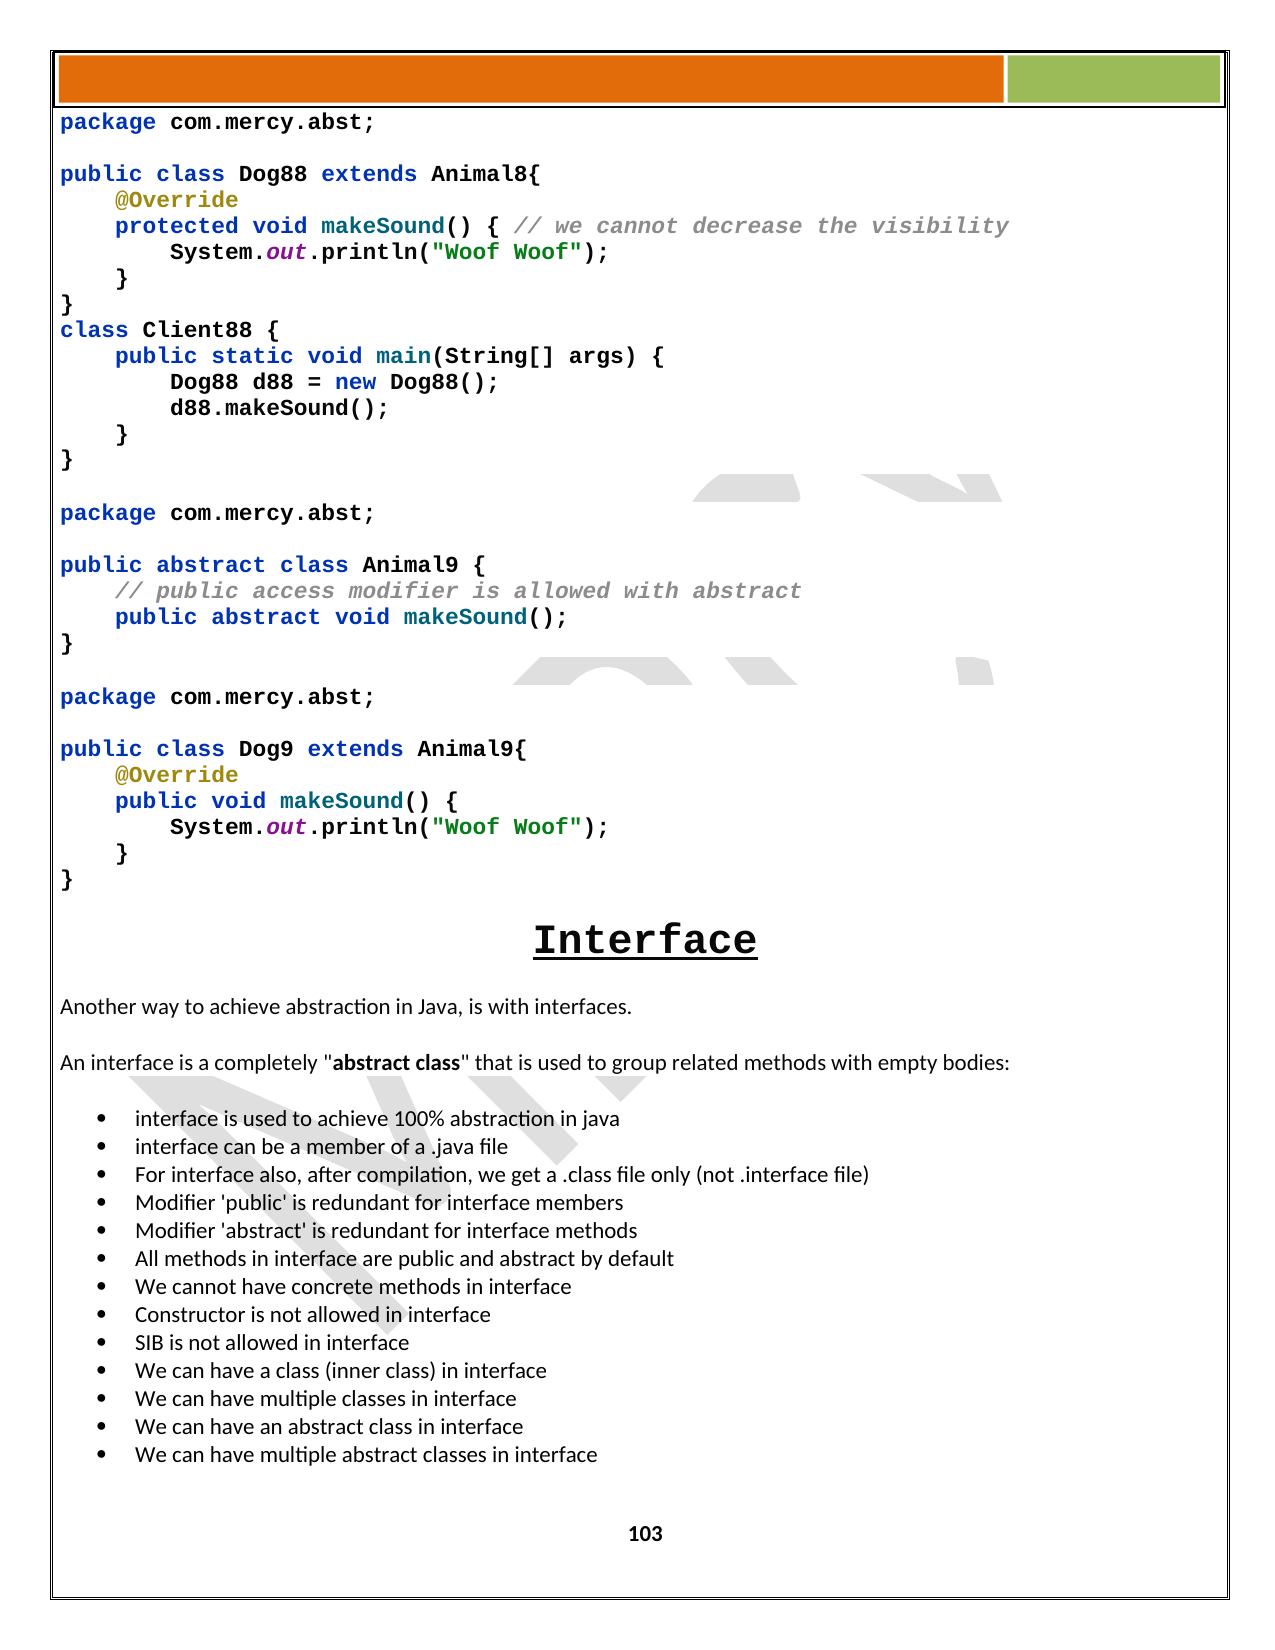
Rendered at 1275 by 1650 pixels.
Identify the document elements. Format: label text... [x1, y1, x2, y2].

list All methods in interface are public and abstract by default [97, 1244, 1227, 1272]
list We cannot have concrete methods in interface [97, 1272, 1227, 1300]
list We can have multiple abstract classes in interface [97, 1440, 1227, 1468]
list We can have an abstract class in interface [97, 1412, 1227, 1440]
text package com.mercy.abst; public abstract class Animal9 { // public access modifier is allowed with abstract public abstract void makeSound(); } [60, 502, 1227, 657]
list SIB is not allowed in interface [97, 1328, 1227, 1356]
list interface can be a member of a .java file [97, 1132, 1227, 1160]
list For interface also, after compilation, we get a .class file only (not .interface file) [97, 1160, 1227, 1188]
text Interface [60, 919, 1227, 966]
text Another way to achieve abstraction in Java, is with interfaces. [60, 992, 1227, 1020]
list Modifier 'public' is redundant for interface members [97, 1188, 1227, 1216]
text An interface is a completely "abstract class" that is used to group related methods with empty bodies: [60, 1048, 1227, 1076]
text package com.mercy.abst; public class Dog88 extends Animal8{ @Override protected void makeSound() { // we cannot decrease the visibility System.out.println("Woof Woof"); } } class Client88 { public static void main(String[] args) { Dog88 d88 = new Dog88(); d88.makeSound(); } } [60, 111, 1227, 474]
text package com.mercy.abst; public class Dog9 extends Animal9{ @Override public void makeSound() { System.out.println("Woof Woof"); } } [60, 685, 1227, 893]
list interface is used to achieve 100% abstraction in java [97, 1104, 1227, 1132]
list Modifier 'abstract' is redundant for interface methods [97, 1216, 1227, 1244]
list We can have multiple classes in interface [97, 1384, 1227, 1412]
list We can have a class (inner class) in interface [97, 1356, 1227, 1384]
list Constructor is not allowed in interface [97, 1300, 1227, 1328]
